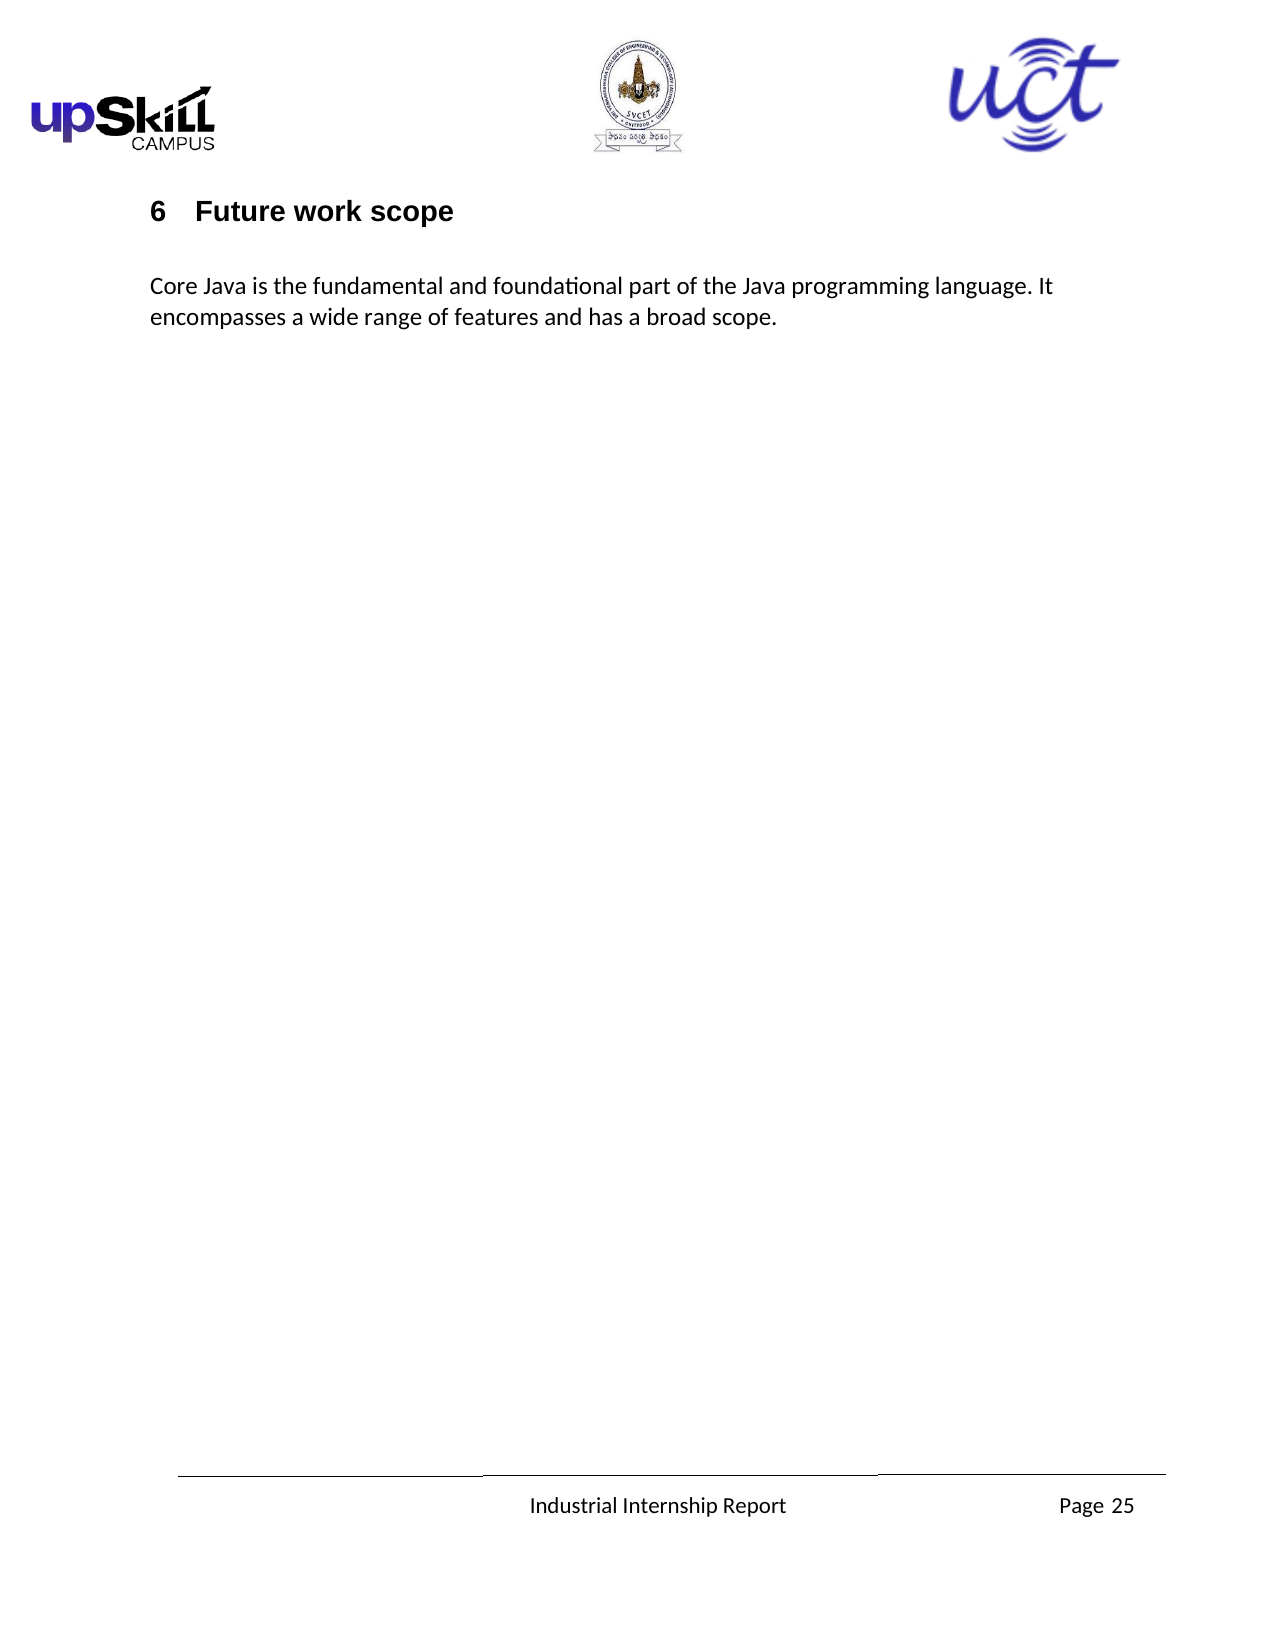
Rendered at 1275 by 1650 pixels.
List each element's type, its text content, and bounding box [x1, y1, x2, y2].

subtitle Future work scope [150, 194, 1134, 227]
picture [946, 28, 1125, 154]
picture [568, 32, 707, 154]
picture [0, 73, 246, 154]
text Core Java is the fundamental and foundational part of the Java programming language. It encompasses a wide range of features and has a broad scope. [150, 270, 1134, 331]
